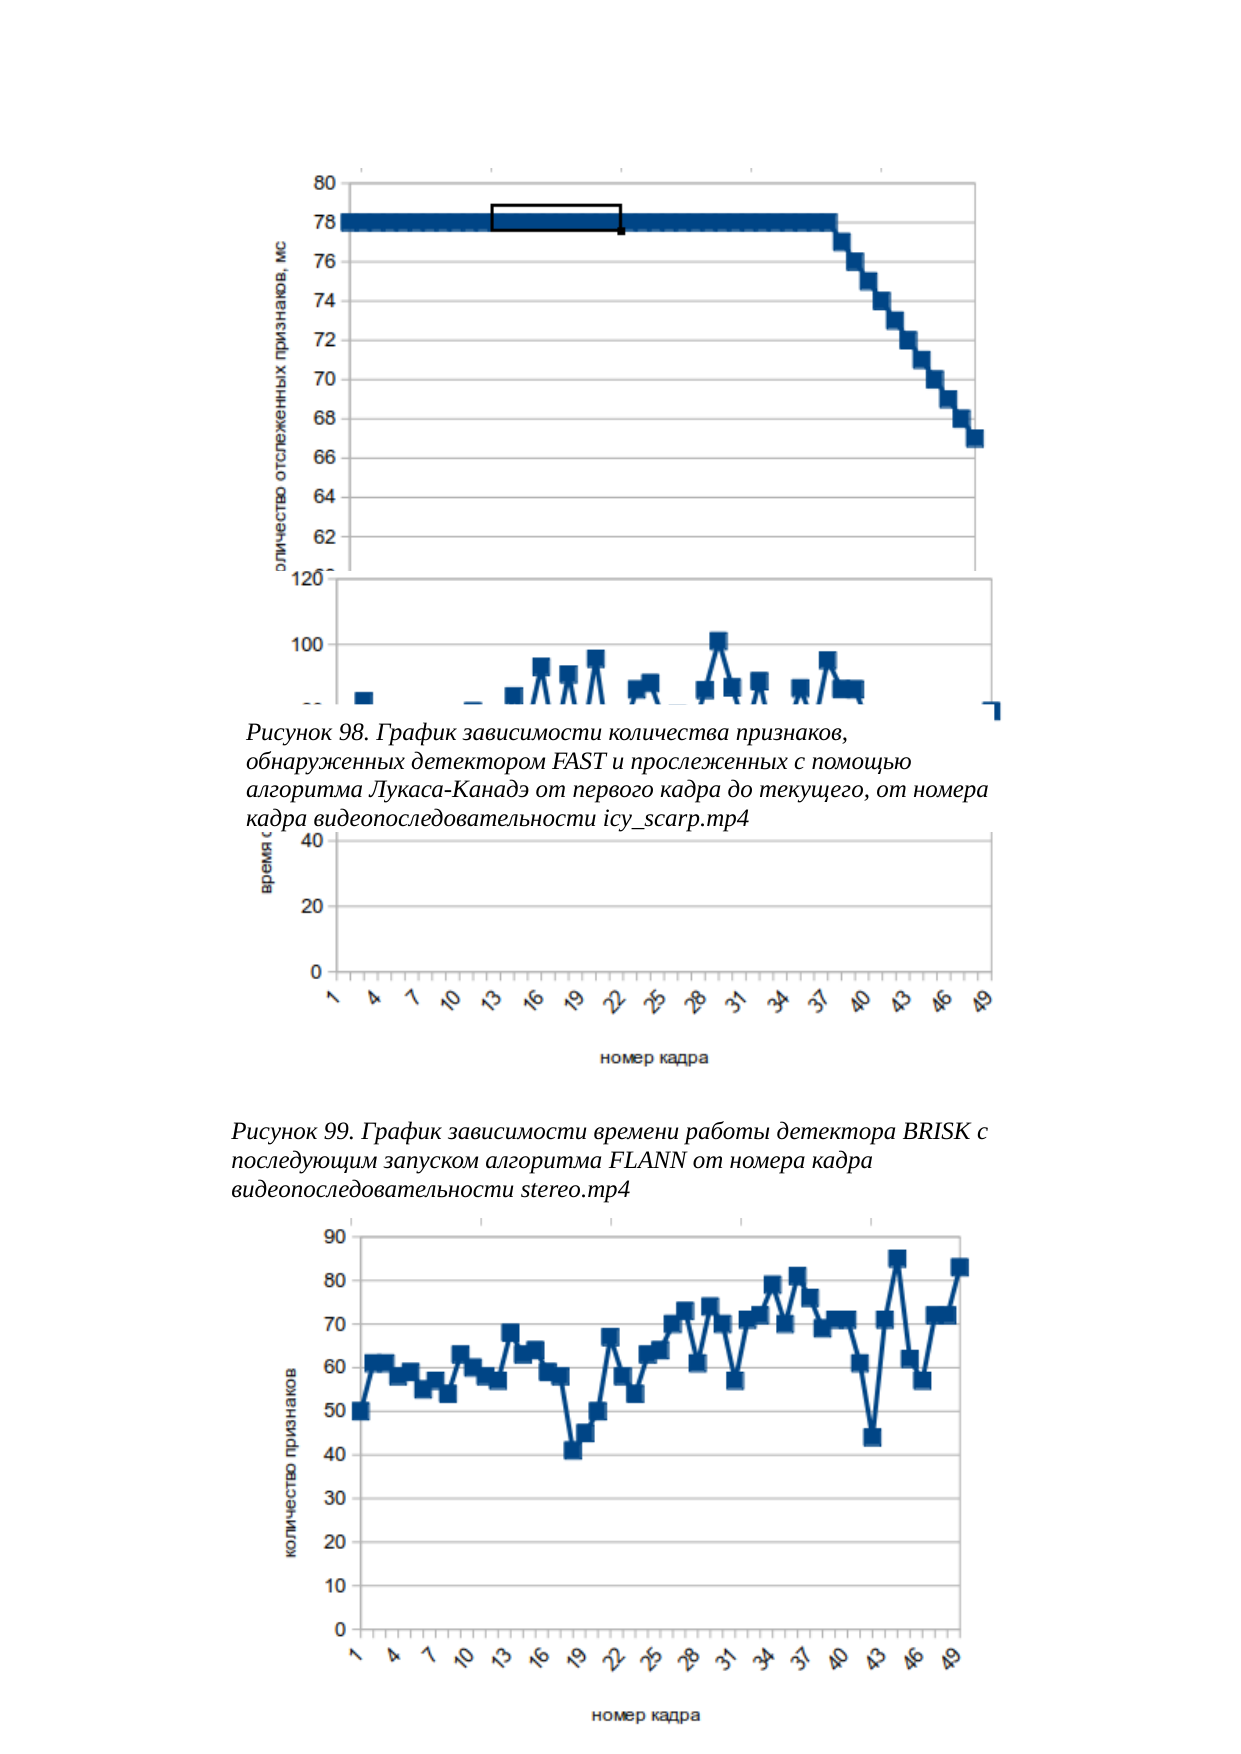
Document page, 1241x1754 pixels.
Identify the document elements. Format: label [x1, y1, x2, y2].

picture [231, 168, 1010, 1095]
picture [252, 1218, 988, 1754]
